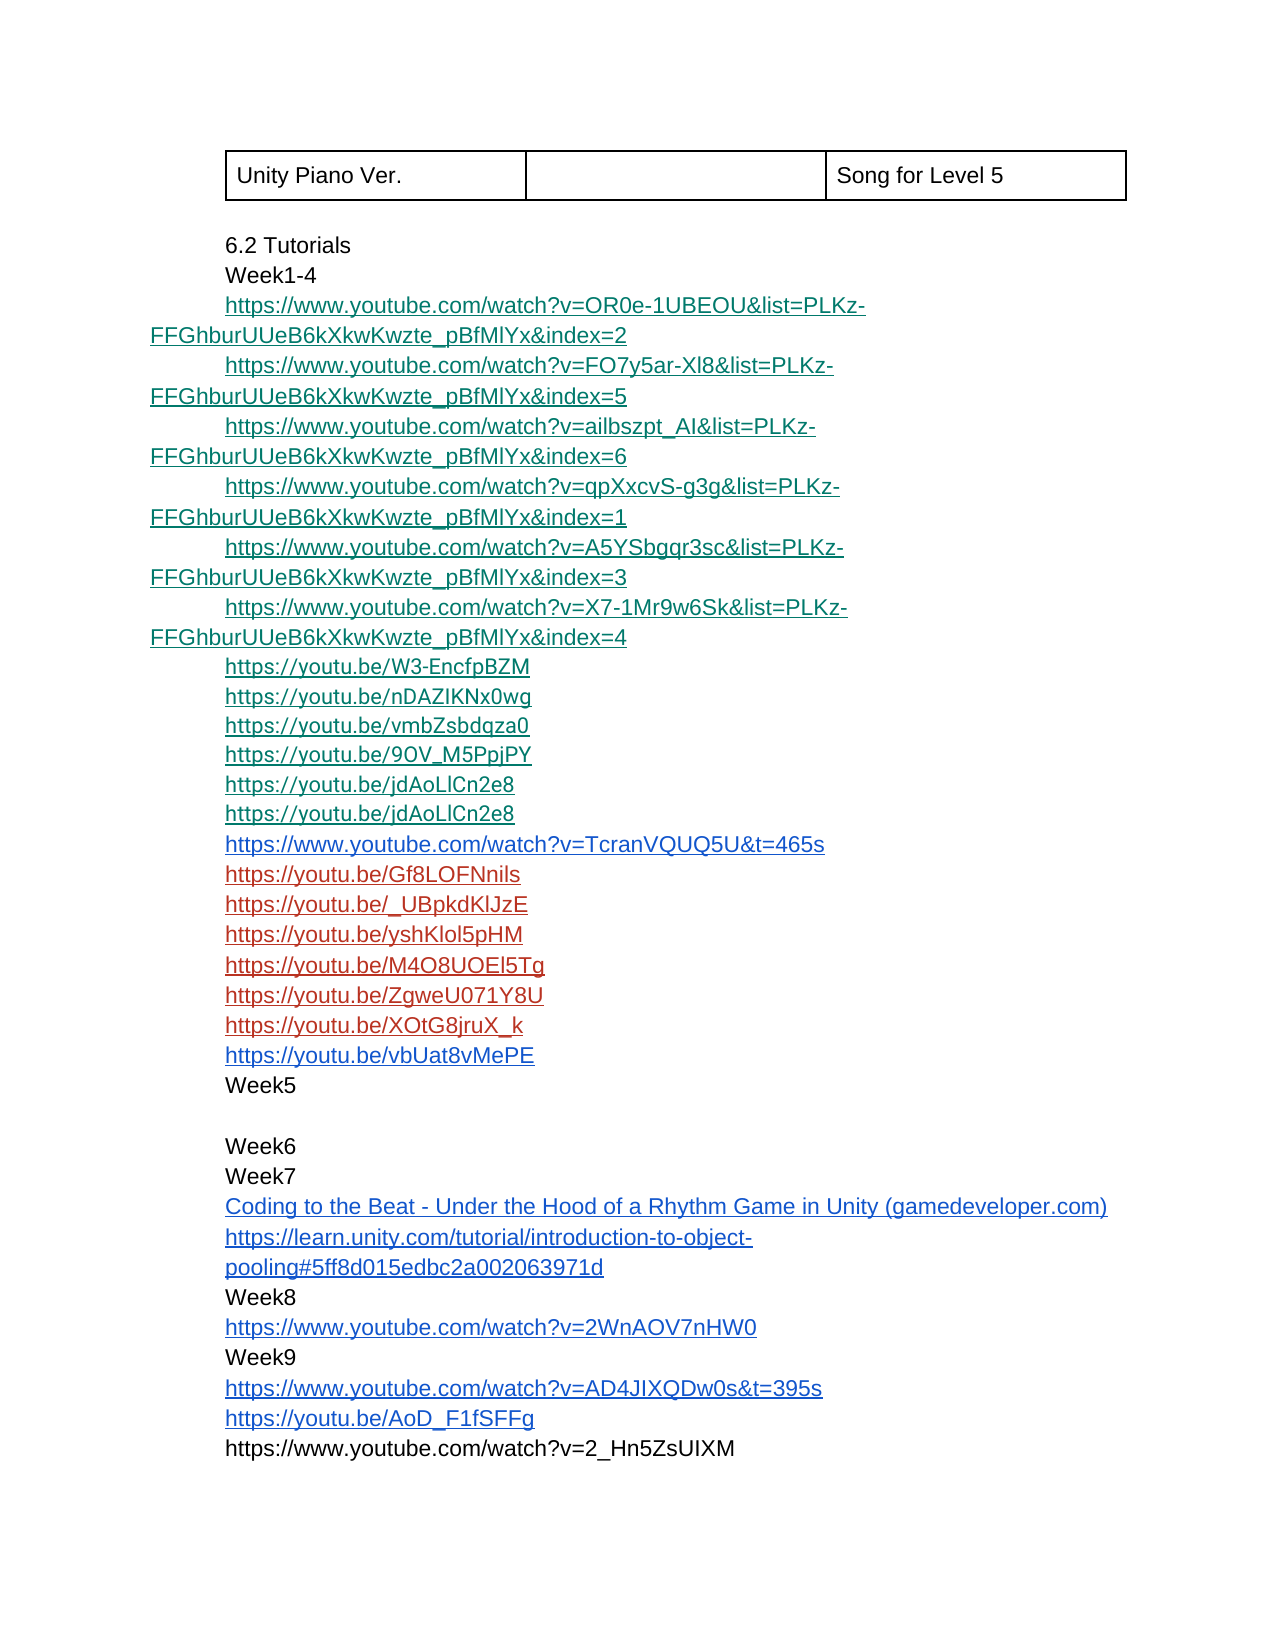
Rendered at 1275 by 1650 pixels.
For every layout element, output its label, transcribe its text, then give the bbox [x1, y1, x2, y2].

table_cell Unity Piano Ver. [227, 152, 525, 199]
text https://youtu.be/vbUat8vMePE [225, 1042, 1125, 1068]
text https://youtu.be/_UBpkdKlJzE [225, 891, 1125, 917]
text https://learn.unity.com/tutorial/introduction-to-object-pooling#5ff8d015edbc2a002063971d [225, 1223, 1125, 1280]
text https://www.youtube.com/watch?v=qpXxcvS-g3g&list=PLKz-FFGhburUUeB6kXkwKwzte_pBfMlYx&index=1 [150, 473, 1125, 530]
text https://youtu.be/XOtG8jruX_k [225, 1012, 1125, 1038]
text https://youtu.be/M4O8UOEl5Tg [225, 952, 1125, 978]
text Week8 [225, 1284, 1125, 1310]
text https://www.youtube.com/watch?v=ailbszpt_AI&list=PLKz-FFGhburUUeB6kXkwKwzte_pBfMlYx&index=6 [150, 413, 1125, 469]
table_cell [527, 152, 825, 199]
text https://www.youtube.com/watch?v=OR0e-1UBEOU&list=PLKz-FFGhburUUeB6kXkwKwzte_pBfMlYx&index=2 [150, 292, 1125, 348]
text https://www.youtube.com/watch?v=TcranVQUQ5U&t=465s [225, 831, 1125, 857]
text https://youtu.be/AoD_F1fSFFg [225, 1405, 1125, 1431]
text https://www.youtube.com/watch?v=A5YSbgqr3sc&list=PLKz-FFGhburUUeB6kXkwKwzte_pBfMlYx&index=3 [150, 534, 1125, 590]
text https://youtu.be/nDAZIKNx0wg [150, 684, 1125, 709]
table_cell Song for Level 5 [827, 152, 1125, 199]
text https://www.youtube.com/watch?v=X7-1Mr9w6Sk&list=PLKz-FFGhburUUeB6kXkwKwzte_pBfMlYx&index=4 [150, 594, 1125, 651]
text https://www.youtube.com/watch?v=FO7y5ar-Xl8&list=PLKz-FFGhburUUeB6kXkwKwzte_pBfMlYx&index=5 [150, 352, 1125, 409]
text https://youtu.be/yshKlol5pHM [225, 921, 1125, 948]
text Week5 [225, 1072, 1125, 1099]
text https://youtu.be/jdAoLlCn2e8 [150, 772, 1125, 798]
text Coding to the Beat - Under the Hood of a Rhythm Game in Unity (gamedeveloper.com) [225, 1193, 1125, 1219]
text Week7 [225, 1163, 1125, 1189]
text https://www.youtube.com/watch?v=2_Hn5ZsUIXM [225, 1435, 1125, 1461]
text Week1-4 [225, 262, 1125, 288]
text Week6 [225, 1133, 1125, 1159]
text https://youtu.be/9OV_M5PpjPY [150, 743, 1125, 768]
text https://youtu.be/vmbZsbdqza0 [150, 713, 1125, 739]
text https://youtu.be/W3-EncfpBZM [150, 654, 1125, 680]
text https://youtu.be/Gf8LOFNnils [225, 861, 1125, 887]
text https://youtu.be/jdAoLlCn2e8 [150, 801, 1125, 827]
text https://youtu.be/ZgweU071Y8U [225, 982, 1125, 1008]
text https://www.youtube.com/watch?v=2WnAOV7nHW0 [225, 1314, 1125, 1340]
text 6.2 Tutorials [225, 232, 1125, 258]
text https://www.youtube.com/watch?v=AD4JIXQDw0s&t=395s [225, 1374, 1125, 1401]
text Week9 [225, 1344, 1125, 1371]
